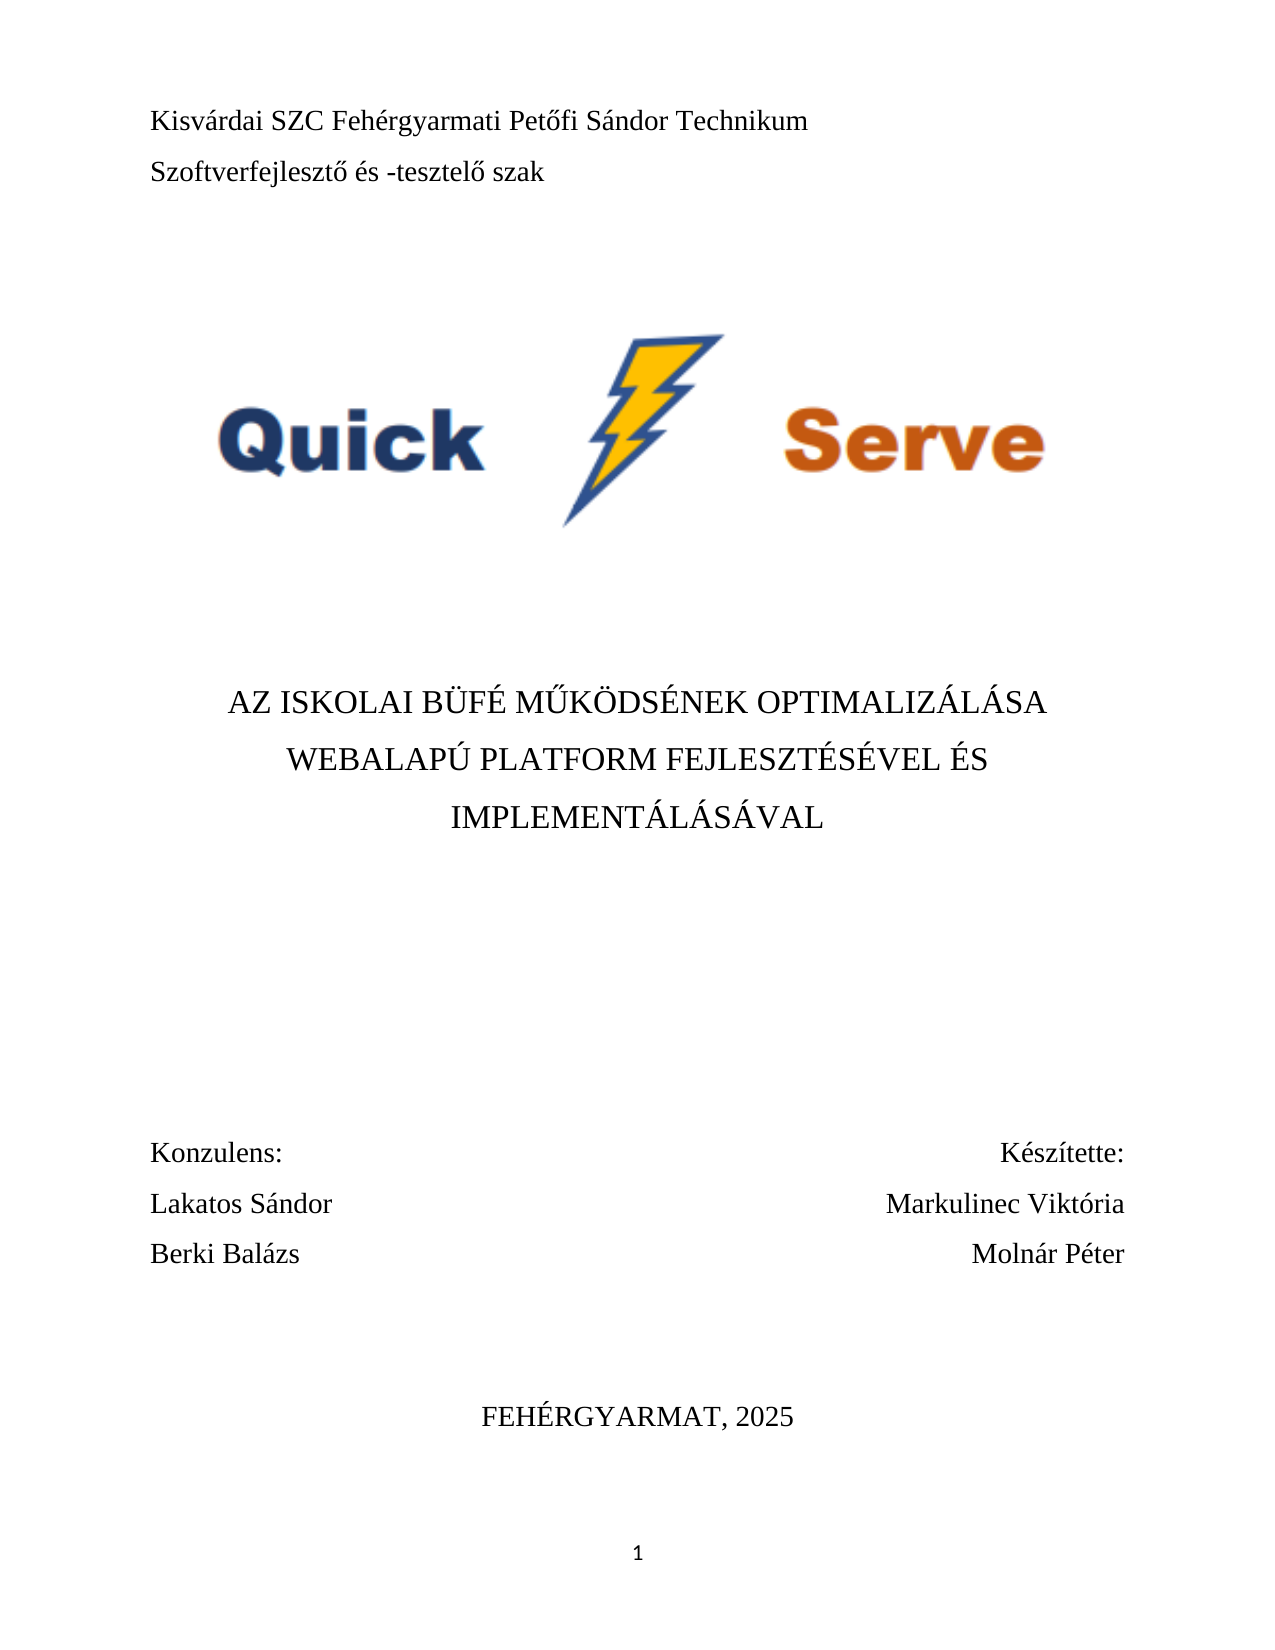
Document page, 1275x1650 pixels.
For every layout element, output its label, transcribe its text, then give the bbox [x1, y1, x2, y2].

text Berki Balázs Molnár Péter [150, 1236, 1125, 1269]
text Szoftverfejlesztő és -tesztelő szak [150, 154, 1066, 187]
text FEHÉRGYARMAT, 2025 [150, 1399, 1125, 1432]
text Kisvárdai SZC Fehérgyarmati Petőfi Sándor Technikum [150, 103, 1066, 137]
text Konzulens: Készítette: [150, 1135, 1125, 1169]
picture [172, 326, 1103, 592]
text AZ ISKOLAI BÜFÉ MŰKÖDSÉNEK OPTIMALIZÁLÁSA WEBALAPÚ PLATFORM FEJLESZTÉSÉVEL ÉS IMPLEMENTÁLÁSÁVAL [150, 682, 1125, 836]
text Lakatos Sándor Markulinec Viktória [150, 1186, 1125, 1219]
